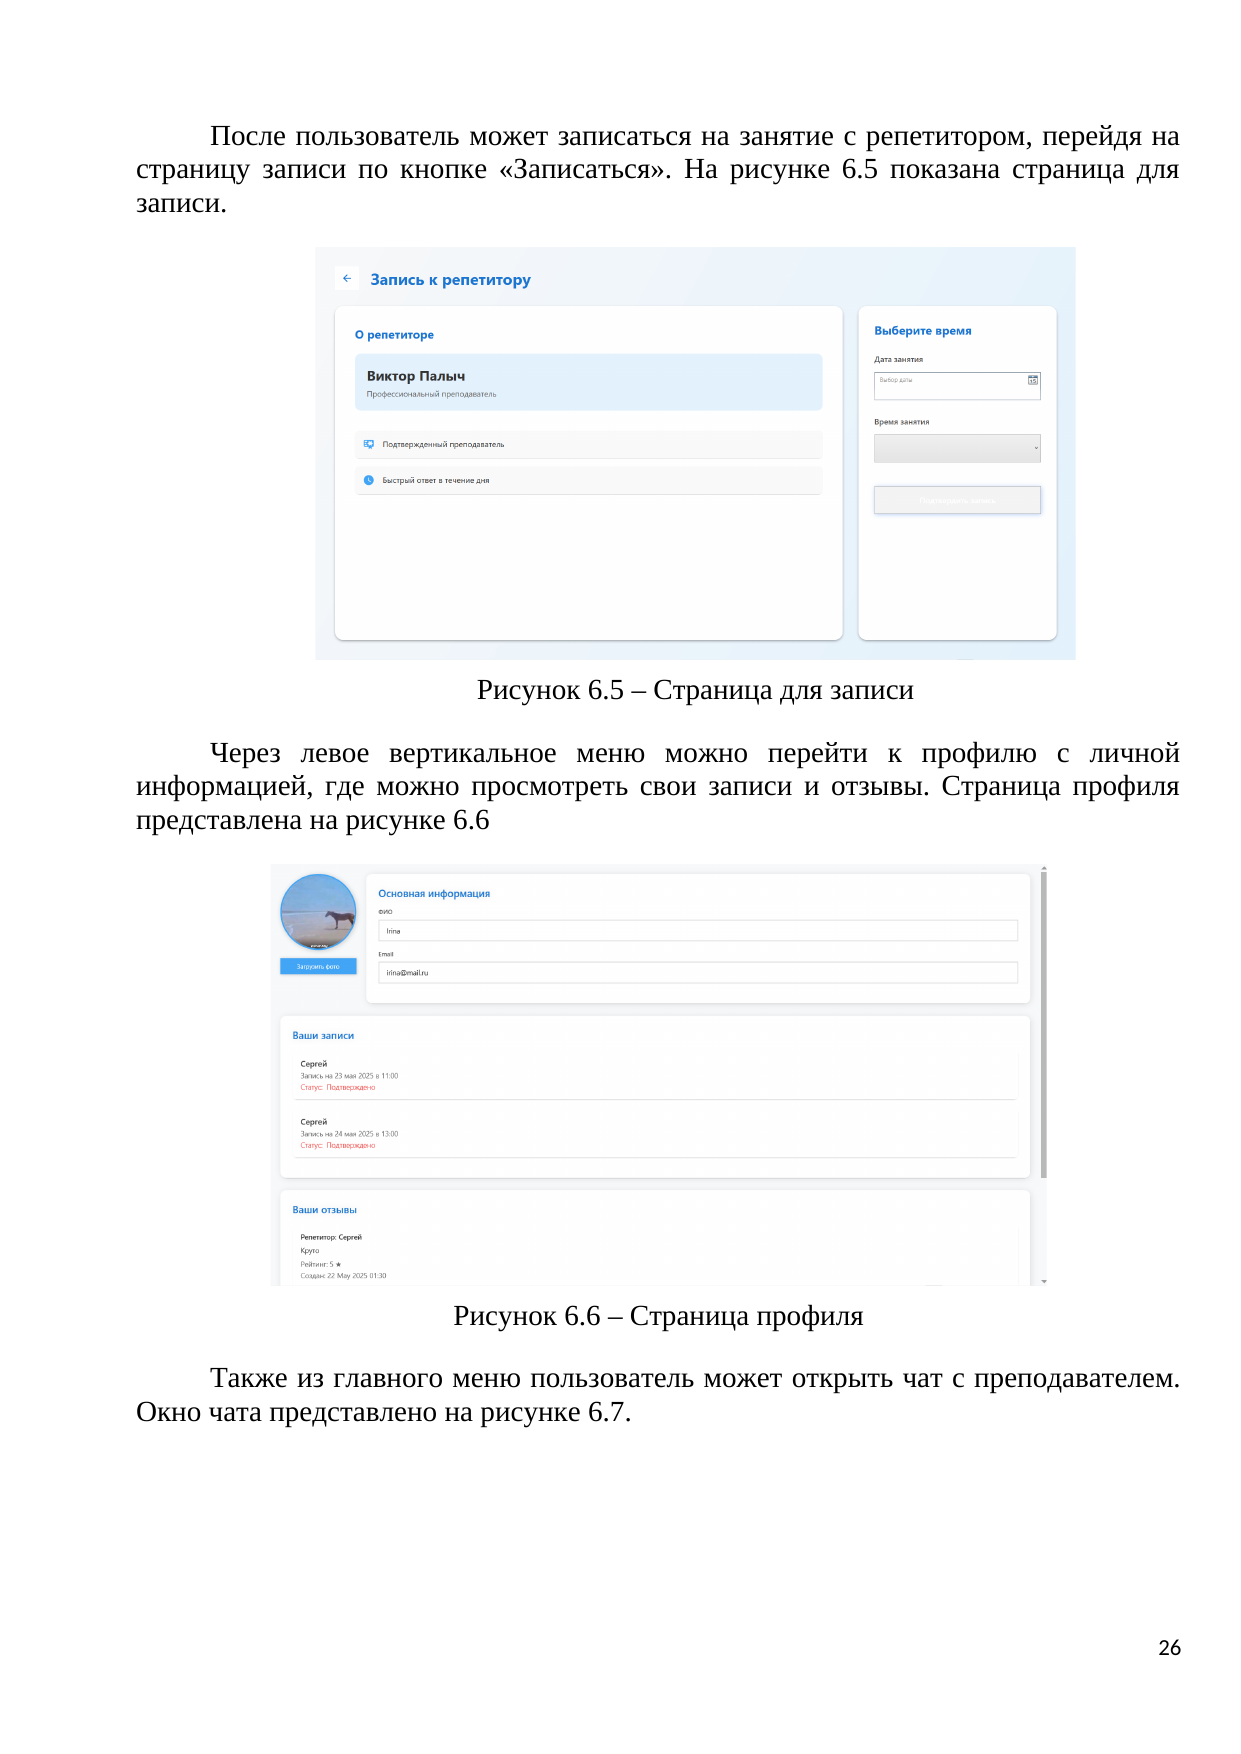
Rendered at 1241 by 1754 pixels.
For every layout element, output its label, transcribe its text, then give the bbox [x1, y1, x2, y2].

text После пользователь может записаться на занятие с репетитором, перейдя на страницу записи по кнопке «Записаться». На рисунке 6.5 показана страница для записи. [136, 118, 1181, 219]
text Через левое вертикальное меню можно перейти к профилю с личной информацией, где можно просмотреть свои записи и отзывы. Страница профиля представлена на рисунке 6.6 [136, 735, 1181, 835]
picture [315, 247, 1076, 660]
text Рисунок 6.6 ‒ Страница профиля [136, 1298, 1181, 1331]
picture [270, 864, 1047, 1286]
text Рисунок 6.5 ‒ Страница для записи [136, 672, 1181, 706]
list Также из главного меню пользователь может открыть чат с преподавателем. Окно чата представлено на рисунке 6.7. [136, 1360, 1181, 1427]
